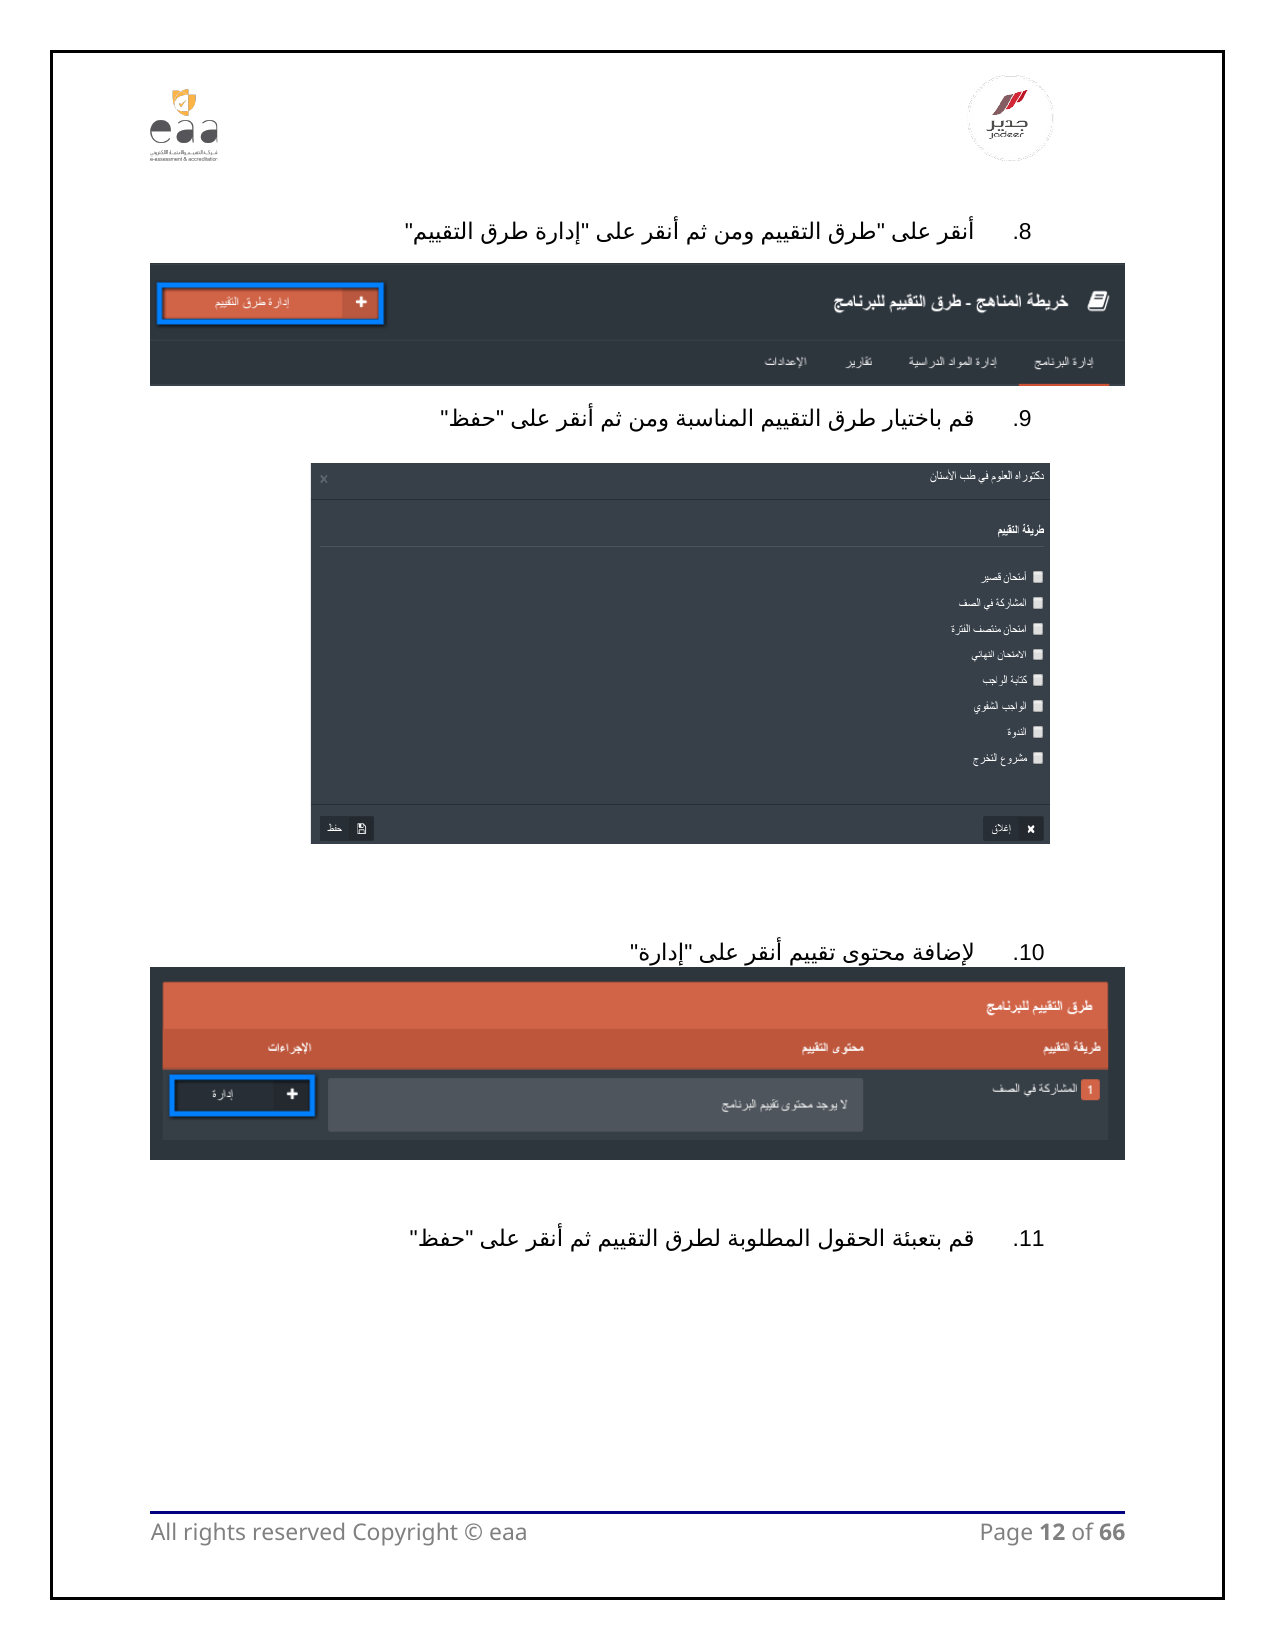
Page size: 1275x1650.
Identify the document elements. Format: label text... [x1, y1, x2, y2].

picture [150, 967, 1125, 1160]
list قم باختيار طرق التقييم المناسبة ومن ثم أنقر على "حفظ" [150, 405, 1050, 431]
list أنقر على "طرق التقييم ومن ثم أنقر على "إدارة طرق التقييم" [150, 218, 1050, 244]
picture [967, 75, 1054, 161]
picture [150, 89, 218, 161]
picture [150, 263, 1125, 386]
list قم بتعبئة الحقول المطلوبة لطرق التقييم ثم أنقر على "حفظ" [150, 1225, 1050, 1251]
list لإضافة محتوى تقييم أنقر على "إدارة" [150, 939, 1050, 966]
picture [310, 463, 1050, 844]
